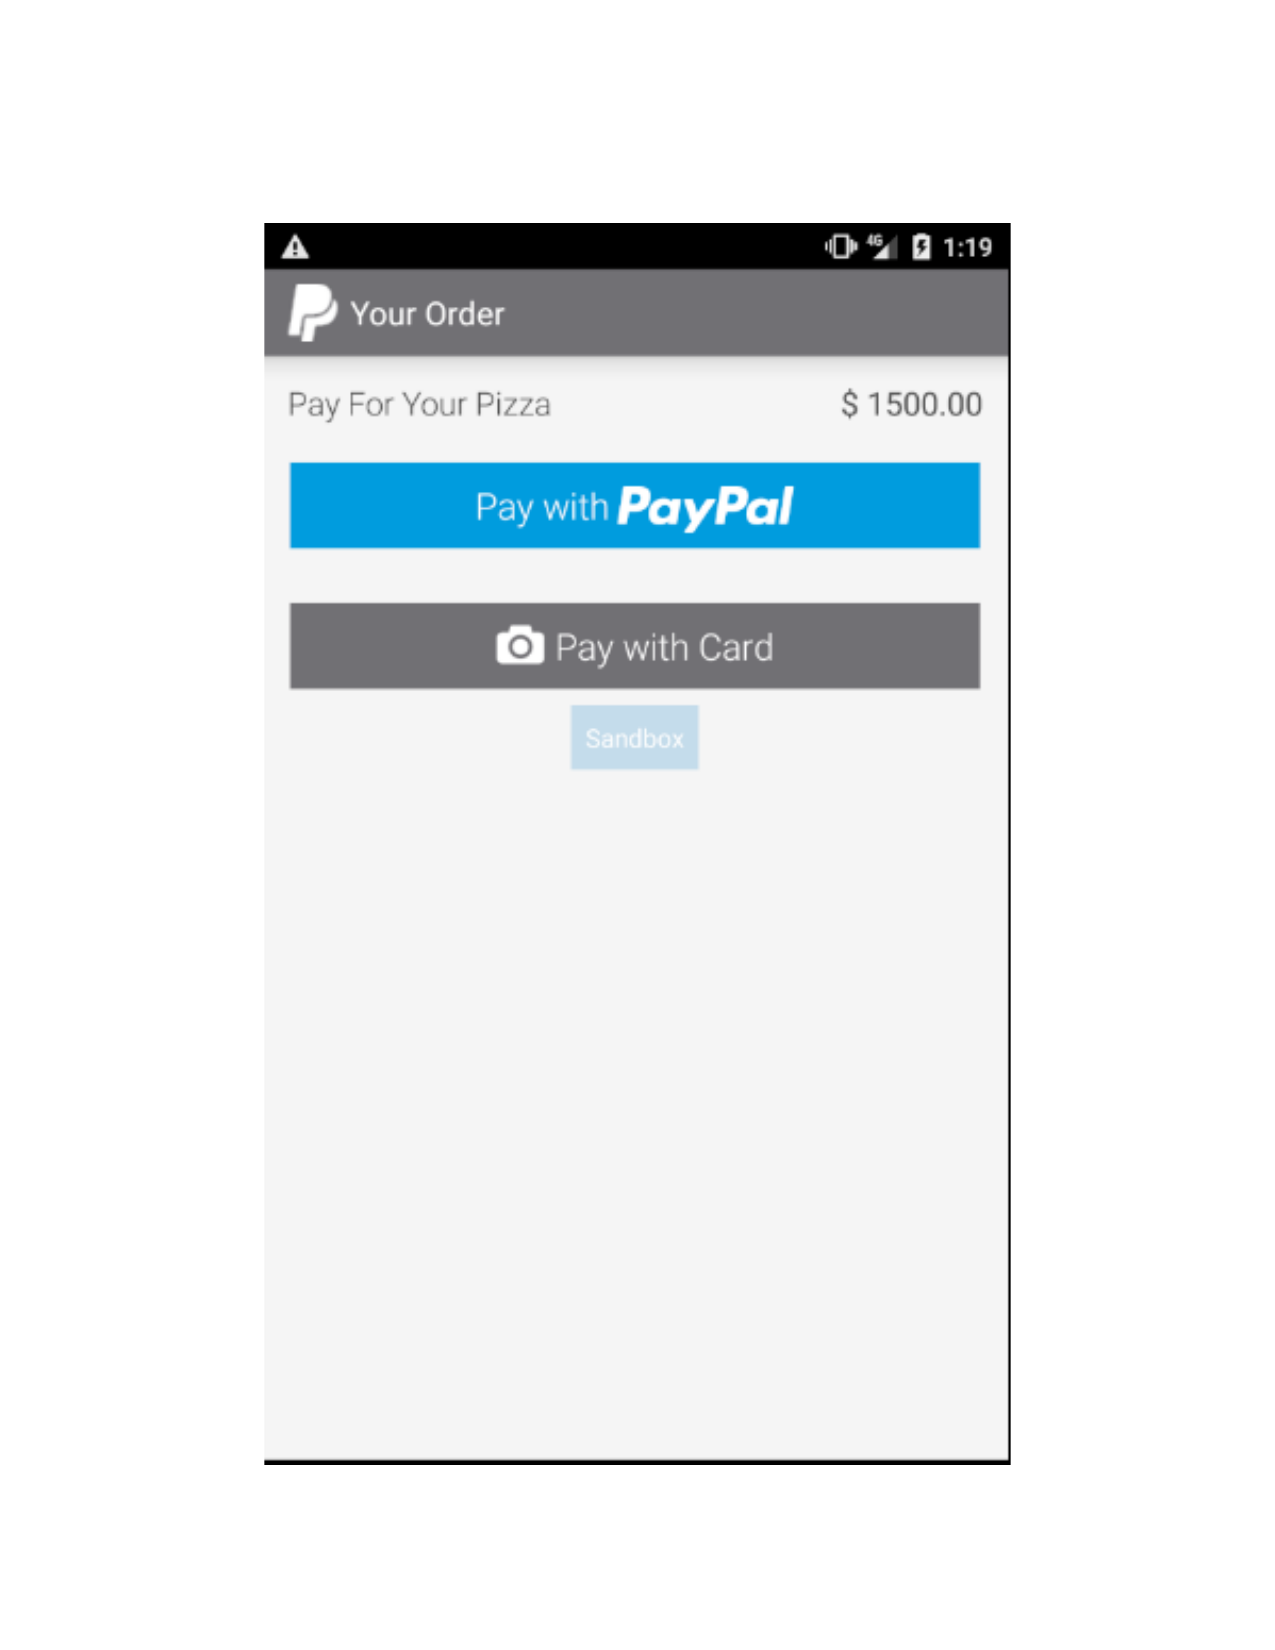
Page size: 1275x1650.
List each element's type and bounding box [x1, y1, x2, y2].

picture [264, 223, 1011, 1465]
